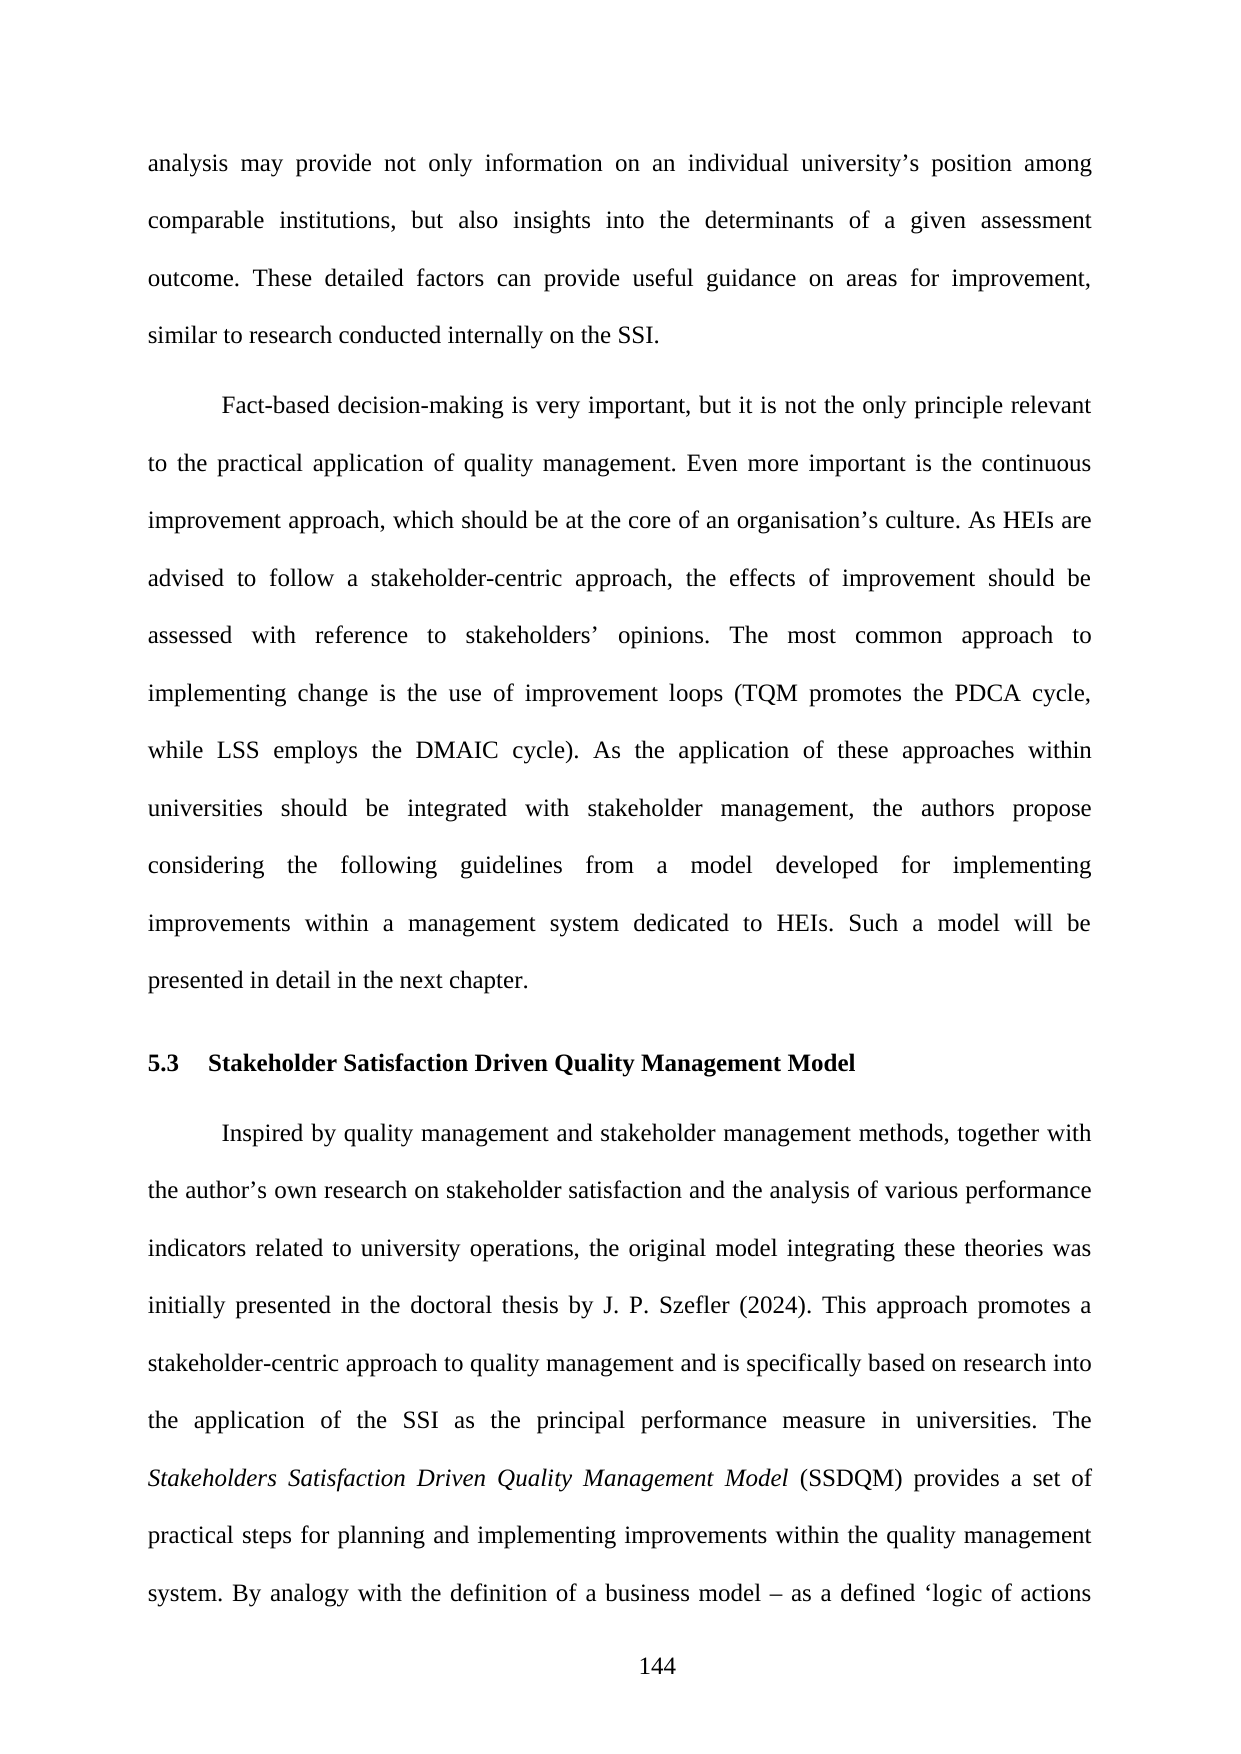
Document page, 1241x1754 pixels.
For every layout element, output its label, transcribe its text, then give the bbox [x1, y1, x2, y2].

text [148, 148, 1093, 349]
text Fact-based decision-making is very important, but it is not the only principle relevant to the practical application of quality management. Even more important is the continuous improvement approach, which should be at the core of an organisation’s culture. As HEIs are advised to follow a stakeholder-centric approach, the effects of improvement should be assessed with reference to stakeholders’ opinions. The most common approach to implementing change is the use of improvement loops (TQM promotes the PDCA cycle, while LSS employs the DMAIC cycle). As the application of these approaches within universities should be integrated with stakeholder management, the authors propose considering the following guidelines from a model developed for implementing improvements within a management system dedicated to HEIs. Such a model will be presented in detail in the next chapter. [148, 390, 1093, 994]
subtitle Stakeholder Satisfaction Driven Quality Management Model [148, 1048, 1093, 1076]
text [148, 1118, 1093, 1606]
